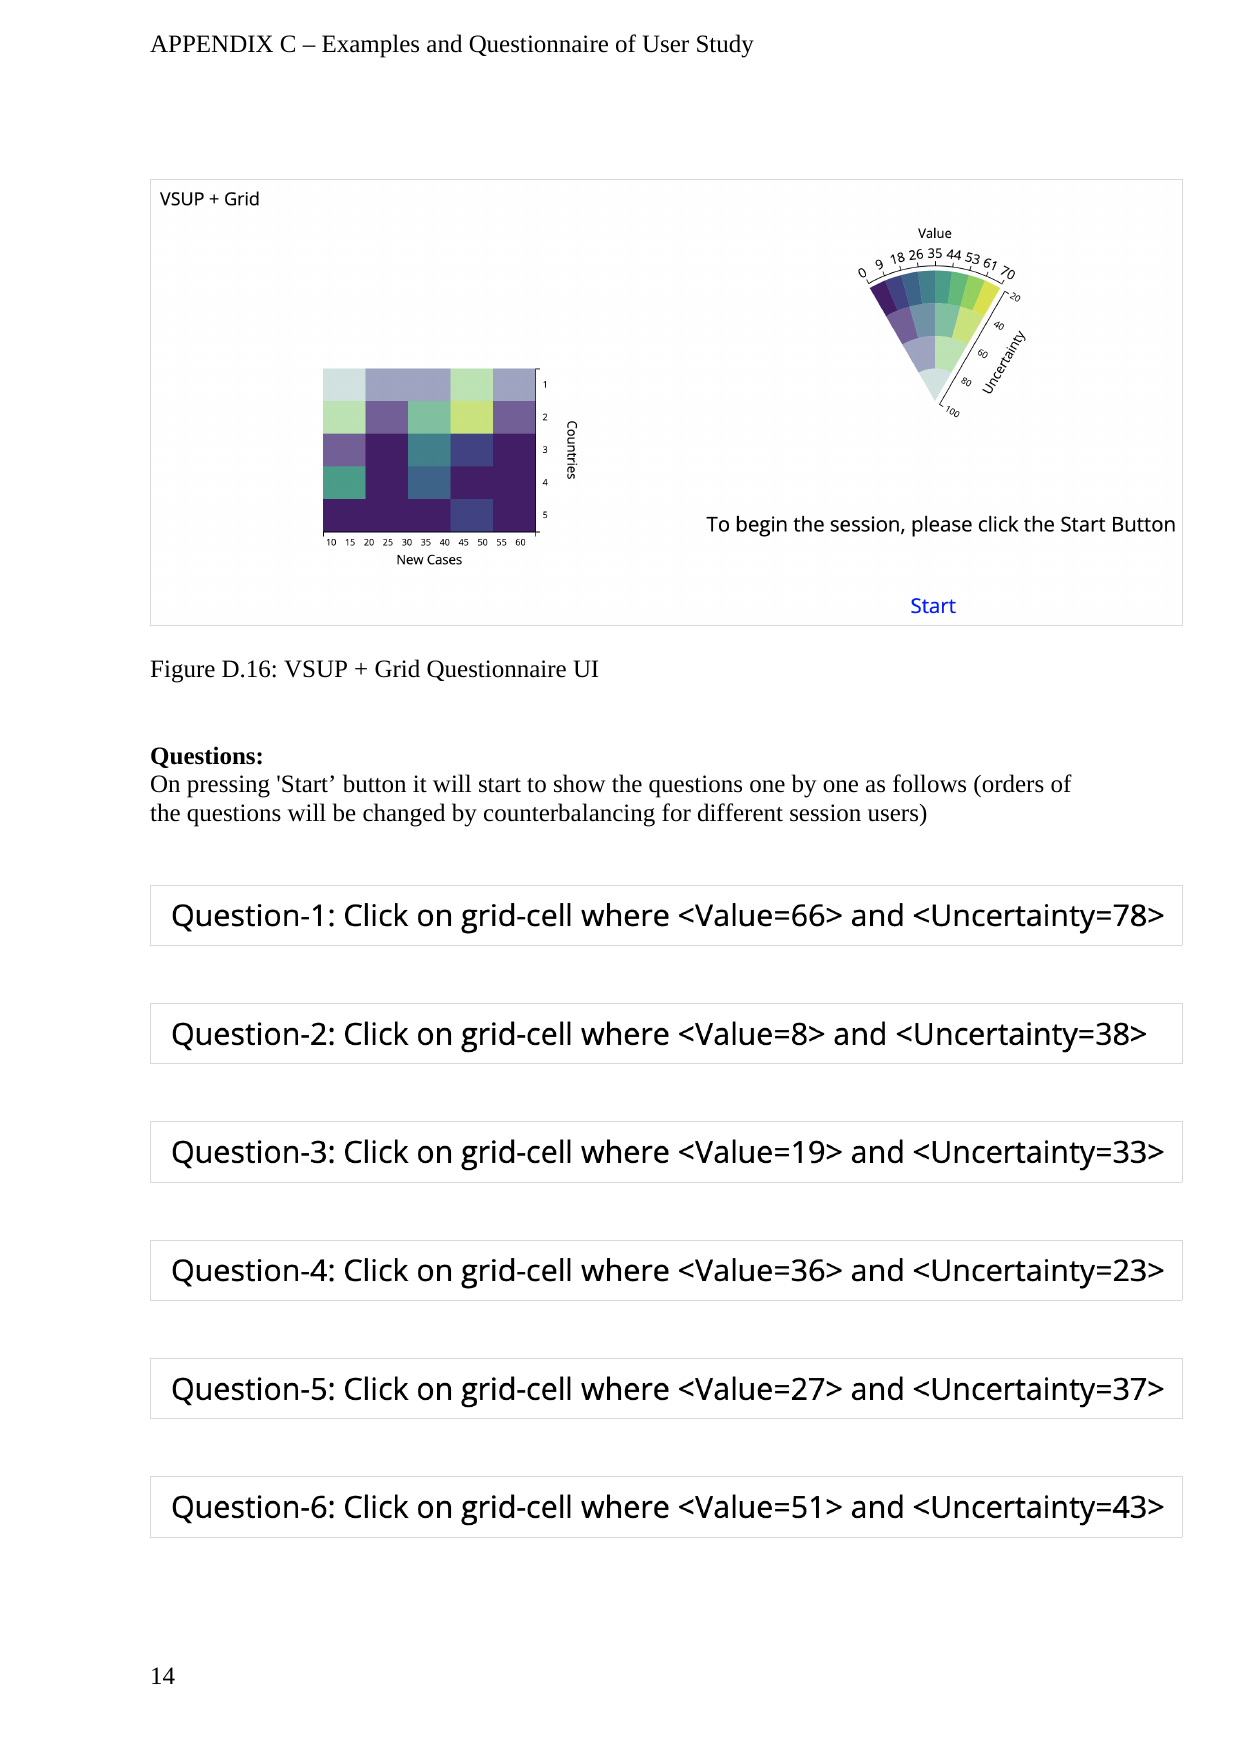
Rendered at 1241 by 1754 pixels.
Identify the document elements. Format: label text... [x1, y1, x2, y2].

picture [151, 180, 1182, 625]
text Questions: [150, 741, 1090, 769]
picture [151, 1241, 1182, 1300]
picture [151, 1477, 1182, 1537]
picture [151, 1004, 1182, 1063]
picture [151, 886, 1182, 945]
text On pressing 'Start’ button it will start to show the questions one by one as follows (orders of the questions will be changed by counterbalancing for different session users) [150, 769, 1090, 827]
text Figure D.16: VSUP + Grid Questionnaire UI [150, 626, 1090, 683]
picture [151, 1122, 1182, 1182]
picture [151, 1359, 1182, 1418]
